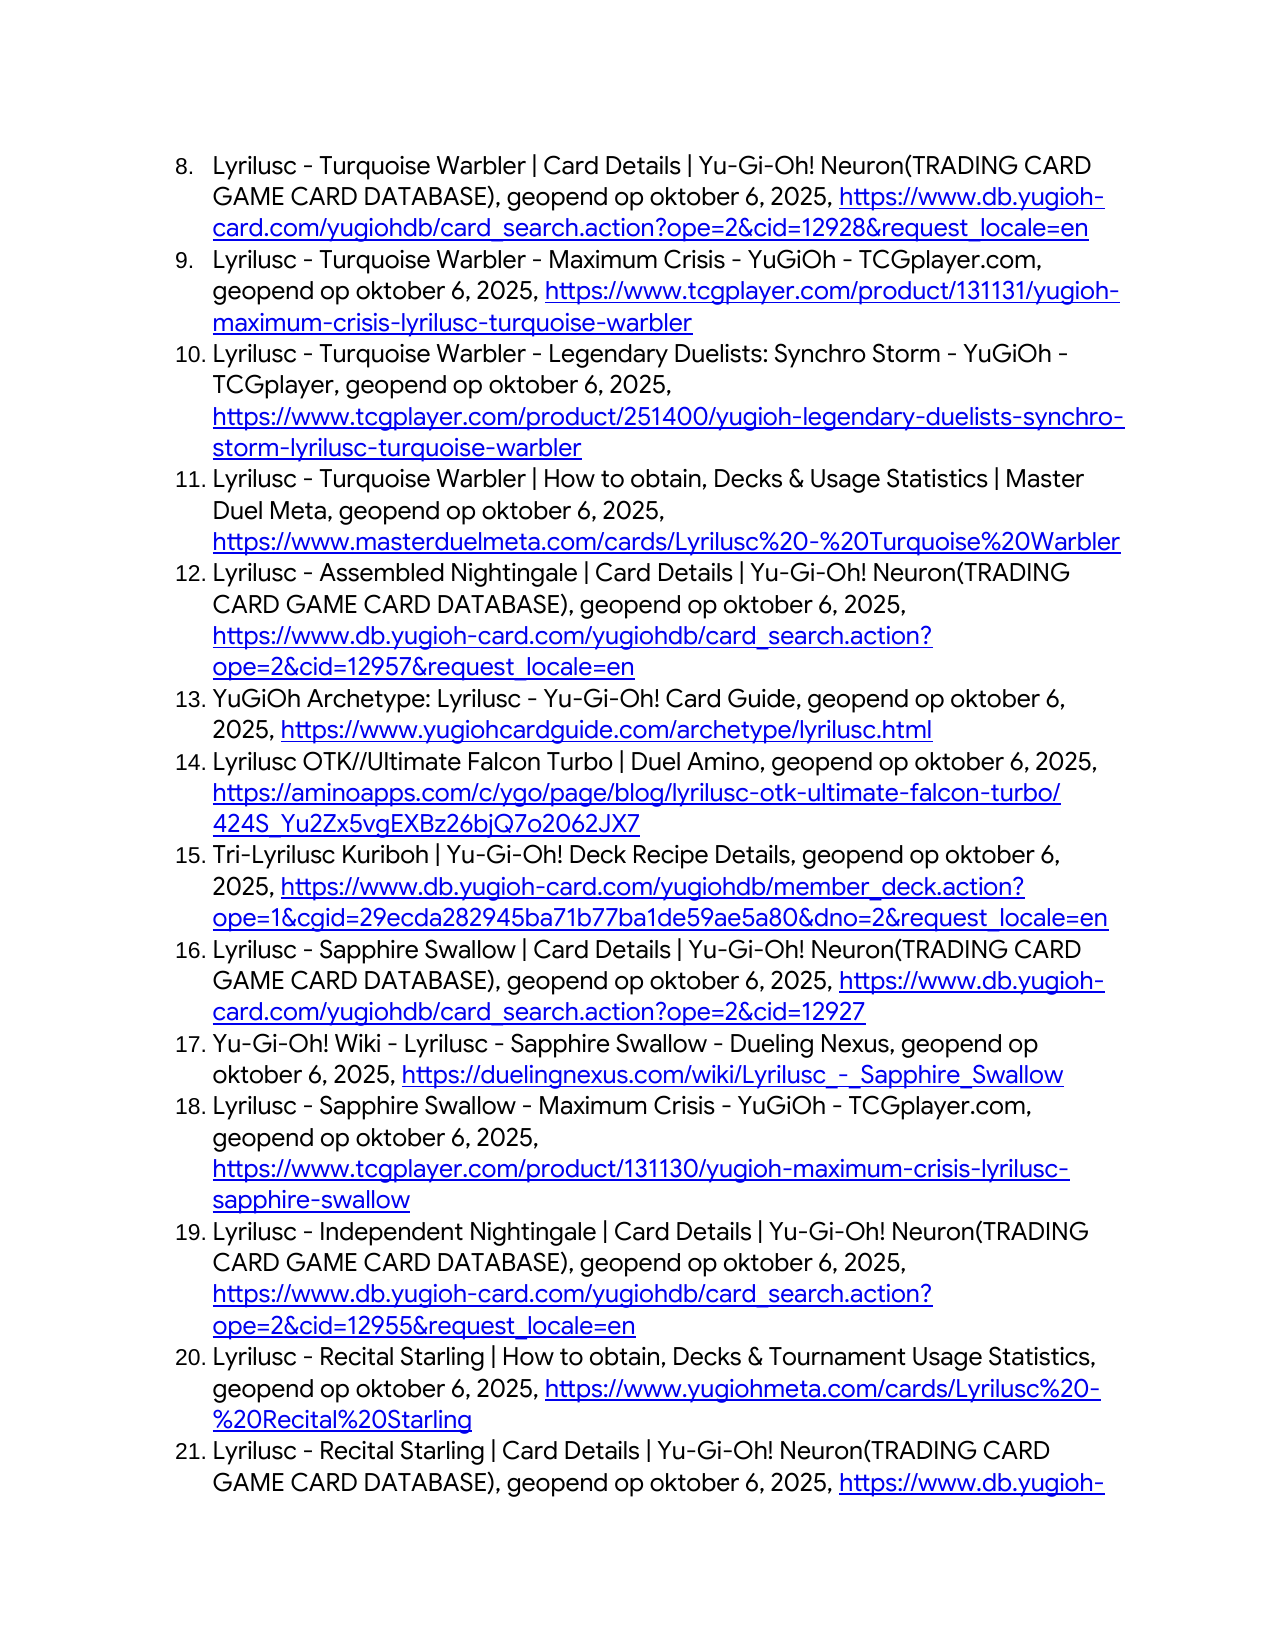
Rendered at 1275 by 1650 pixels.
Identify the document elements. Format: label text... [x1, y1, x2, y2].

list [175, 1436, 1125, 1498]
list Lyrilusc - Independent Nightingale | Card Details | Yu-Gi-Oh! Neuron(TRADING CARD GAME CARD DATABASE), geopend op oktober 6, 2025, https://www.db.yugioh-card.com/yugiohdb/card_search.action?ope=2&cid=12955&request_locale=en [175, 1216, 1125, 1341]
list Lyrilusc - Turquoise Warbler | Card Details | Yu-Gi-Oh! Neuron(TRADING CARD GAME CARD DATABASE), geopend op oktober 6, 2025, https://www.db.yugioh-card.com/yugiohdb/card_search.action?ope=2&cid=12928&request_locale=en [175, 150, 1125, 244]
list Lyrilusc OTK//Ultimate Falcon Turbo | Duel Amino, geopend op oktober 6, 2025, https://aminoapps.com/c/ygo/page/blog/lyrilusc-otk-ultimate-falcon-turbo/424S_Yu2Zx5vgEXBz26bjQ7o2062JX7 [175, 746, 1125, 840]
list Tri-Lyrilusc Kuriboh | Yu-Gi-Oh! Deck Recipe Details, geopend op oktober 6, 2025, https://www.db.yugioh-card.com/yugiohdb/member_deck.action?ope=1&cgid=29ecda282945ba71b77ba1de59ae5a80&dno=2&request_locale=en [175, 840, 1125, 934]
list Lyrilusc - Sapphire Swallow | Card Details | Yu-Gi-Oh! Neuron(TRADING CARD GAME CARD DATABASE), geopend op oktober 6, 2025, https://www.db.yugioh-card.com/yugiohdb/card_search.action?ope=2&cid=12927 [175, 934, 1125, 1028]
list Lyrilusc - Sapphire Swallow - Maximum Crisis - YuGiOh - TCGplayer.com, geopend op oktober 6, 2025, https://www.tcgplayer.com/product/131130/yugioh-maximum-crisis-lyrilusc-sapphire-swallow [175, 1091, 1125, 1216]
list Lyrilusc - Turquoise Warbler - Maximum Crisis - YuGiOh - TCGplayer.com, geopend op oktober 6, 2025, https://www.tcgplayer.com/product/131131/yugioh-maximum-crisis-lyrilusc-turquoise-warbler [175, 244, 1125, 338]
list YuGiOh Archetype: Lyrilusc - Yu-Gi-Oh! Card Guide, geopend op oktober 6, 2025, https://www.yugiohcardguide.com/archetype/lyrilusc.html [175, 683, 1125, 746]
list Lyrilusc - Assembled Nightingale | Card Details | Yu-Gi-Oh! Neuron(TRADING CARD GAME CARD DATABASE), geopend op oktober 6, 2025, https://www.db.yugioh-card.com/yugiohdb/card_search.action?ope=2&cid=12957&request_locale=en [175, 558, 1125, 683]
list Lyrilusc - Turquoise Warbler | How to obtain, Decks & Usage Statistics | Master Duel Meta, geopend op oktober 6, 2025, https://www.masterduelmeta.com/cards/Lyrilusc%20-%20Turquoise%20Warbler [175, 463, 1125, 558]
list Lyrilusc - Turquoise Warbler - Legendary Duelists: Synchro Storm - YuGiOh - TCGplayer, geopend op oktober 6, 2025, https://www.tcgplayer.com/product/251400/yugioh-legendary-duelists-synchro-storm-lyrilusc-turquoise-warbler [175, 338, 1125, 463]
list Lyrilusc - Recital Starling | How to obtain, Decks & Tournament Usage Statistics, geopend op oktober 6, 2025, https://www.yugiohmeta.com/cards/Lyrilusc%20-%20Recital%20Starling [175, 1341, 1125, 1436]
list Yu-Gi-Oh! Wiki - Lyrilusc - Sapphire Swallow - Dueling Nexus, geopend op oktober 6, 2025, https://duelingnexus.com/wiki/Lyrilusc_-_Sapphire_Swallow [175, 1028, 1125, 1091]
